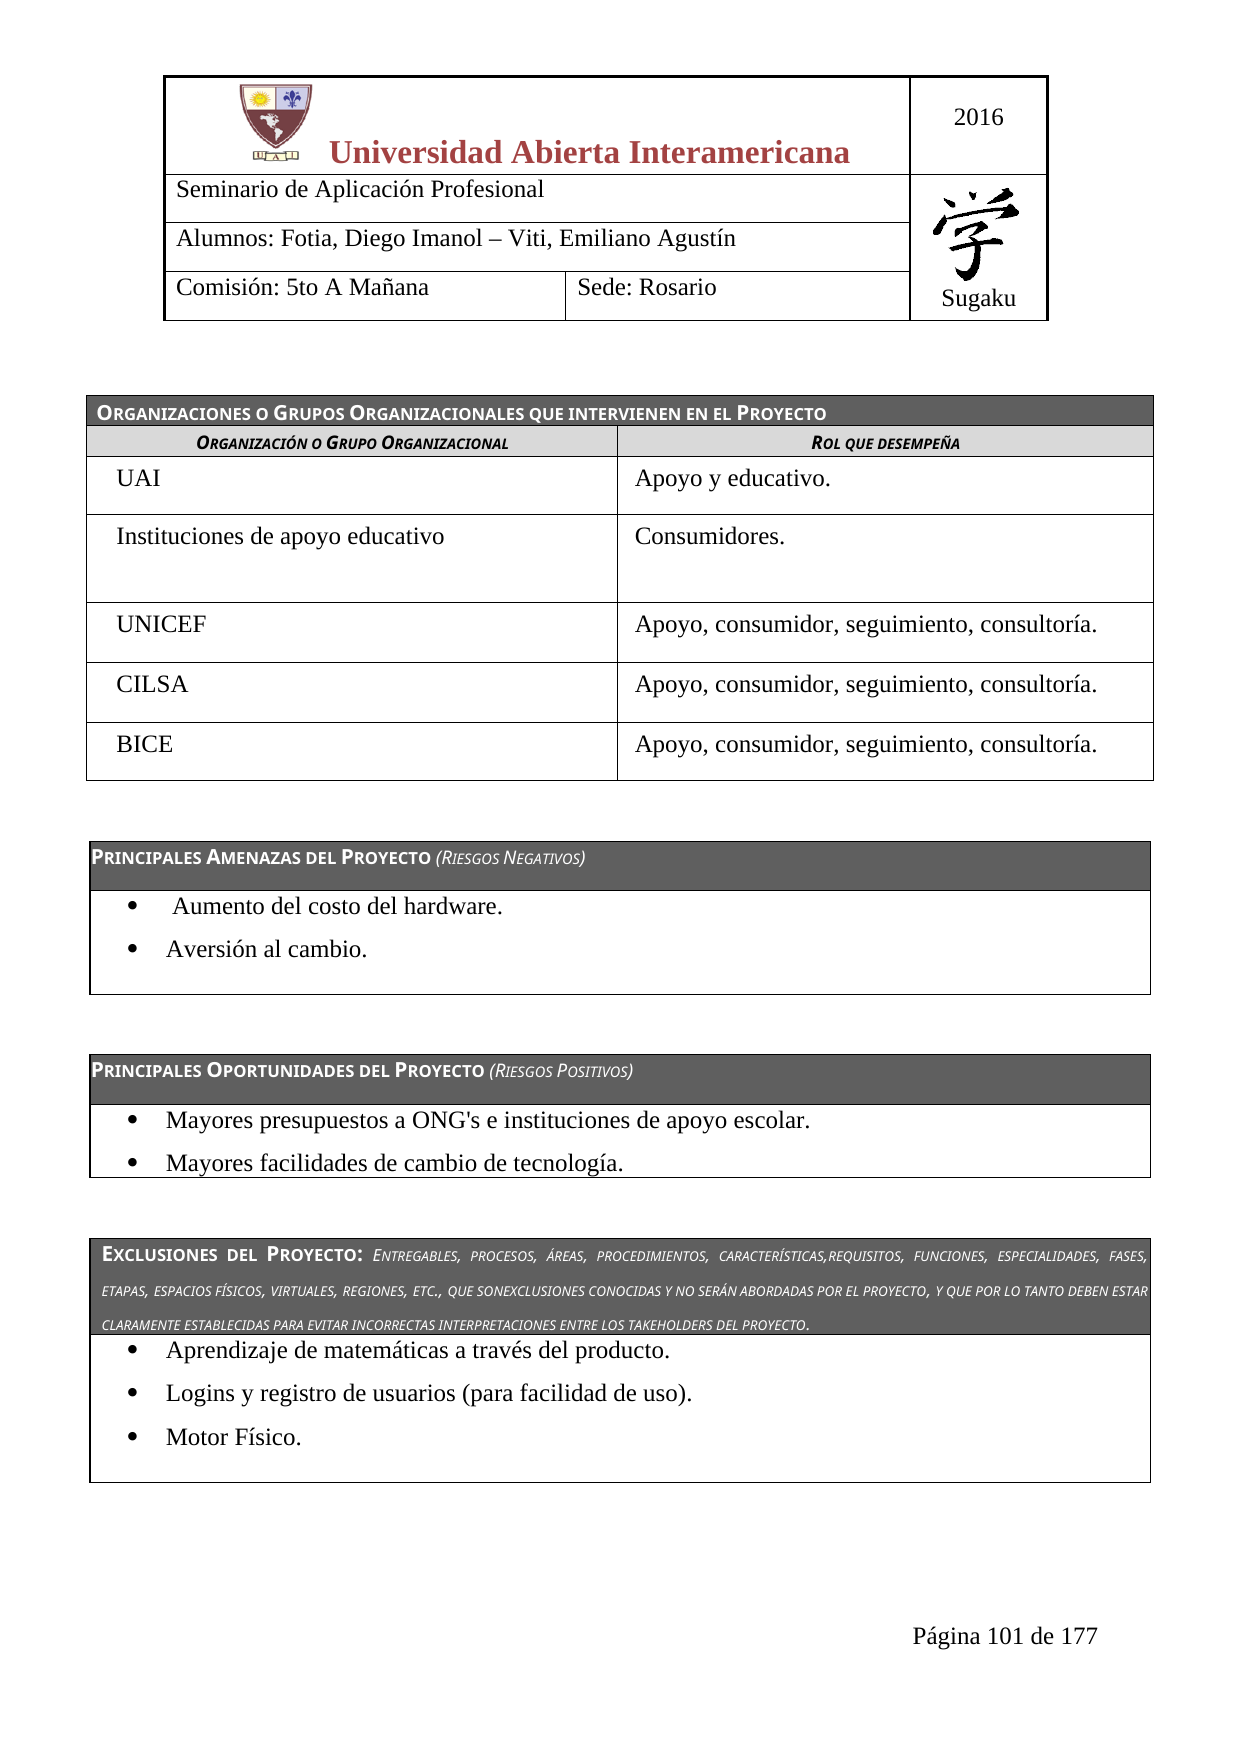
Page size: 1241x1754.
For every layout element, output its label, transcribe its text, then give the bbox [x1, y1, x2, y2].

table_cell CILSA [87, 663, 617, 722]
table_cell Instituciones de apoyo educativo [87, 515, 617, 602]
table_cell Aumento del costo del hardware. Aversión al cambio. [91, 891, 1150, 993]
picture [223, 78, 329, 164]
picture [927, 181, 1030, 284]
table_cell Apoyo, consumidor, seguimiento, consultoría. [618, 723, 1153, 780]
table_cell Apoyo, consumidor, seguimiento, consultoría. [618, 663, 1153, 722]
table_cell Mayores presupuestos a ONG's e instituciones de apoyo escolar. Mayores facilidades de cambio de tecnología. [91, 1105, 1150, 1177]
table_cell Aprendizaje de matemáticas a través del producto. Logins y registro de usuarios (para facilidad de uso). Motor Físico. [91, 1335, 1150, 1482]
table_cell ROL QUE DESEMPEÑA [618, 426, 1153, 456]
table_cell ORGANIZACIÓN O GRUPO ORGANIZACIONAL [87, 426, 617, 456]
table_cell Apoyo y educativo. [618, 457, 1153, 514]
table_header PRINCIPALES OPORTUNIDADES DEL PROYECTO (RIESGOS POSITIVOS) [91, 1055, 1150, 1104]
table_cell Apoyo, consumidor, seguimiento, consultoría. [618, 603, 1153, 662]
table_cell UNICEF [87, 603, 617, 662]
table_header PRINCIPALES AMENAZAS DEL PROYECTO (RIESGOS NEGATIVOS) [91, 842, 1150, 890]
table_header EXCLUSIONES DEL PROYECTO: ENTREGABLES, PROCESOS, ÁREAS, PROCEDIMIENTOS, CARACTERÍSTICAS,REQUISITOS, FUNCIONES, ESPECIALIDADES, FASES, ETAPAS, ESPACIOS FÍSICOS, VIRTUALES, REGIONES, ETC., QUE SONEXCLUSIONES CONOCIDAS Y NO SERÁN ABORDADAS POR EL PROYECTO, Y QUE POR LO TANTO DEBEN ESTAR CLARAMENTE ESTABLECIDAS PARA EVITAR INCORRECTAS INTERPRETACIONES ENTRE LOS TAKEHOLDERS DEL PROYECTO. [91, 1239, 1150, 1334]
table_cell BICE [87, 723, 617, 780]
table_header ORGANIZACIONES O GRUPOS ORGANIZACIONALES QUE INTERVIENEN EN EL PROYECTO [87, 396, 1153, 425]
table_cell UAI [87, 457, 617, 514]
table_cell Consumidores. [618, 515, 1153, 602]
